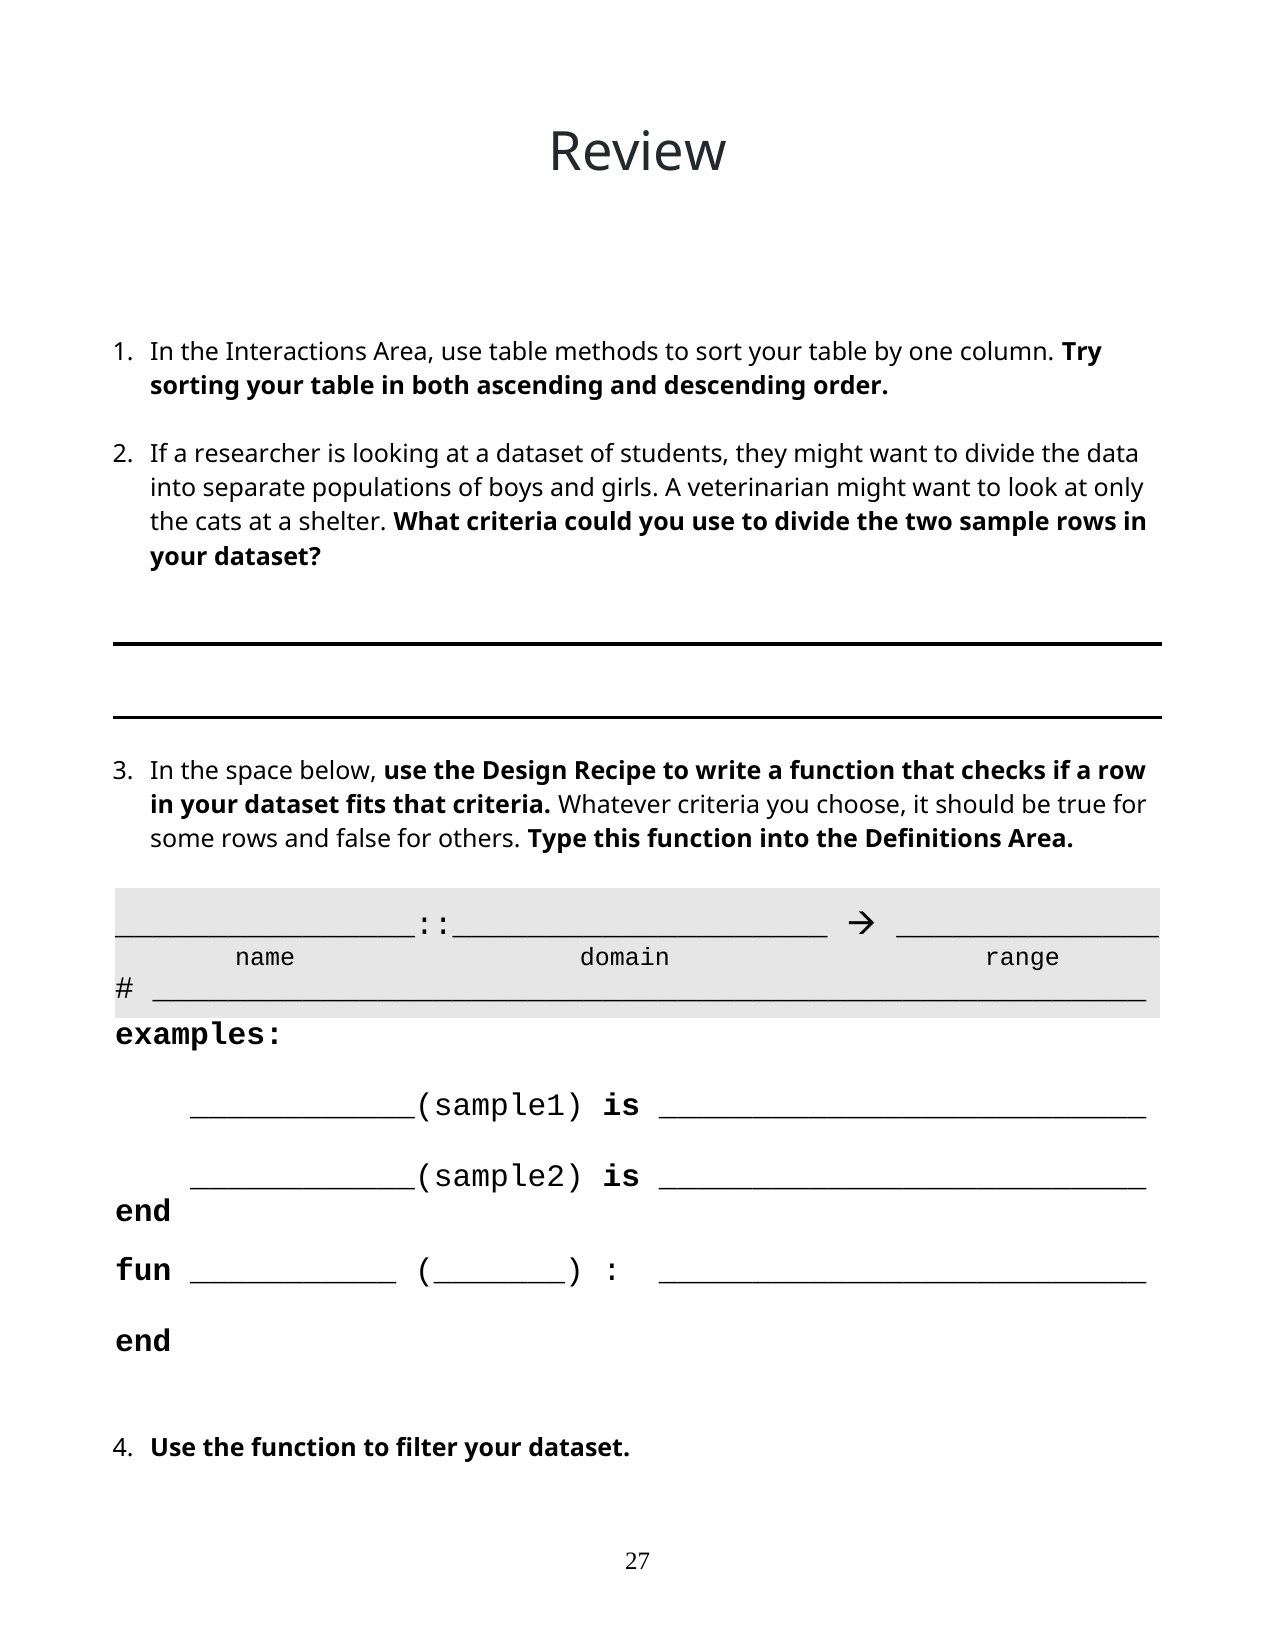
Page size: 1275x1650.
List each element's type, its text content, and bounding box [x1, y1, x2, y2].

list Use the function to filter your dataset. [112, 1430, 1162, 1464]
subtitle Review [112, 112, 1162, 186]
table_header ________________::____________________ ______________ name domain range # _____________________________________________________ [115, 888, 1160, 1018]
list If a researcher is looking at a dataset of students, they might want to divide the data into separate populations of boys and girls. A veterinarian might want to look at only the cats at a shelter. What criteria could you use to divide the two sample rows in your dataset? [112, 436, 1162, 572]
table_cell fun ___________ (_______) : __________________________ end [115, 1231, 1158, 1396]
table_cell examples: ____________(sample1) is __________________________ ____________(sample2) is __________________________ end [115, 1018, 1158, 1231]
list In the Interactions Area, use table methods to sort your table by one column. Try sorting your table in both ascending and descending order. [112, 334, 1162, 402]
list In the space below, use the Design Recipe to write a function that checks if a row in your dataset fits that criteria. Whatever criteria you choose, it should be true for some rows and false for others. Type this function into the Definitions Area. [112, 753, 1162, 855]
